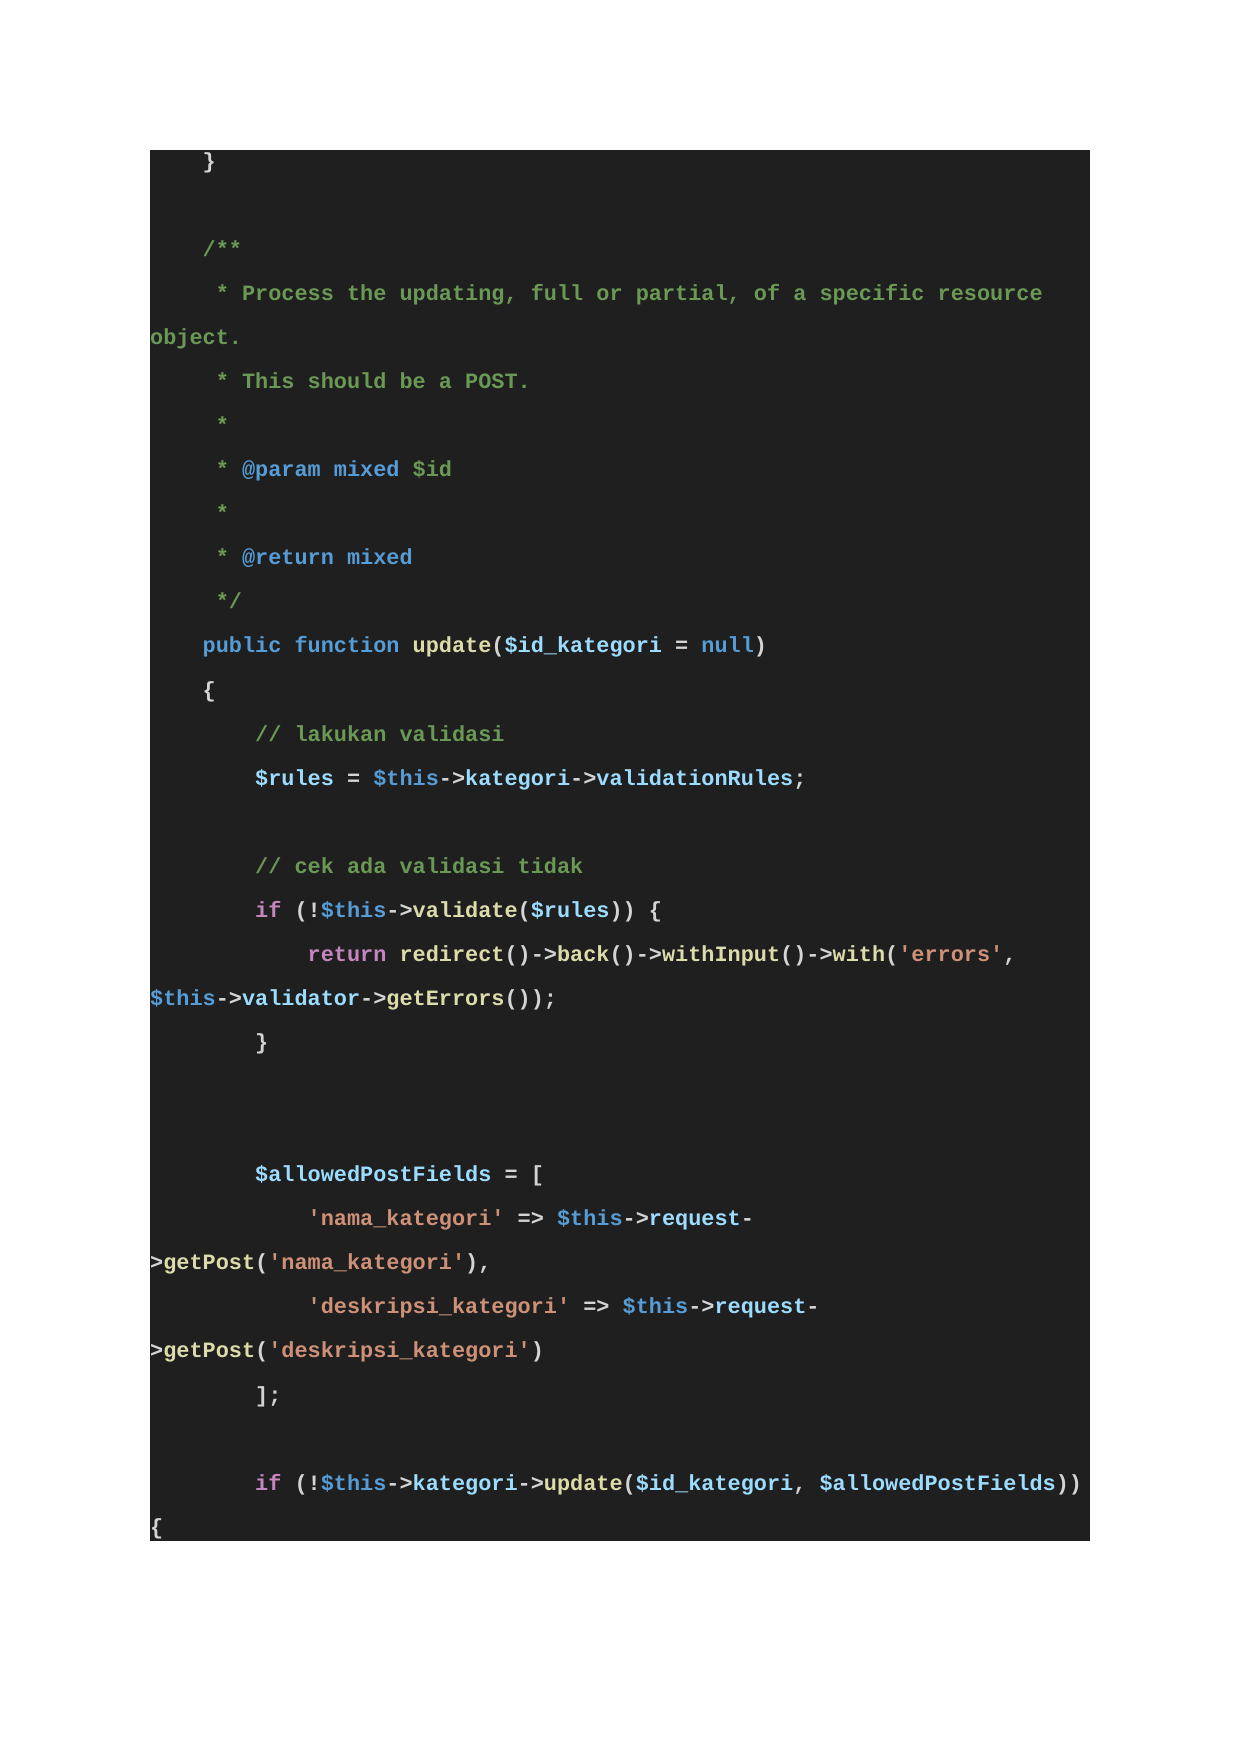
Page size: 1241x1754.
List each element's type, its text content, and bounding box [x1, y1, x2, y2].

text $allowedPostFields = [ [150, 1163, 1090, 1188]
text return redirect()->back()->withInput()->with('errors', $this->validator->getErrors()); [150, 943, 1090, 1012]
text 'deskripsi_kategori' => $this->request->getPost('deskripsi_kategori') [150, 1296, 1090, 1364]
text * This should be a POST. [150, 370, 1090, 395]
text } [150, 150, 1090, 175]
text * [150, 414, 1090, 439]
text if (!$this->kategori->update($id_kategori, $allowedPostFields)) { [150, 1472, 1090, 1541]
text if (!$this->validate($rules)) { [150, 899, 1090, 924]
text public function update($id_kategori = null) [150, 635, 1090, 659]
text // lakukan validasi [150, 723, 1090, 748]
text } [150, 1031, 1090, 1056]
text * @param mixed $id [150, 458, 1090, 483]
text $rules = $this->kategori->validationRules; [150, 767, 1090, 792]
text * Process the updating, full or partial, of a specific resource object. [150, 282, 1090, 351]
text 'nama_kategori' => $this->request->getPost('nama_kategori'), [150, 1207, 1090, 1276]
text // cek ada validasi tidak [150, 855, 1090, 880]
text * @return mixed [150, 547, 1090, 571]
text { [150, 679, 1090, 703]
text ]; [150, 1384, 1090, 1408]
text * [150, 502, 1090, 527]
text */ [150, 591, 1090, 615]
text /** [150, 238, 1090, 263]
